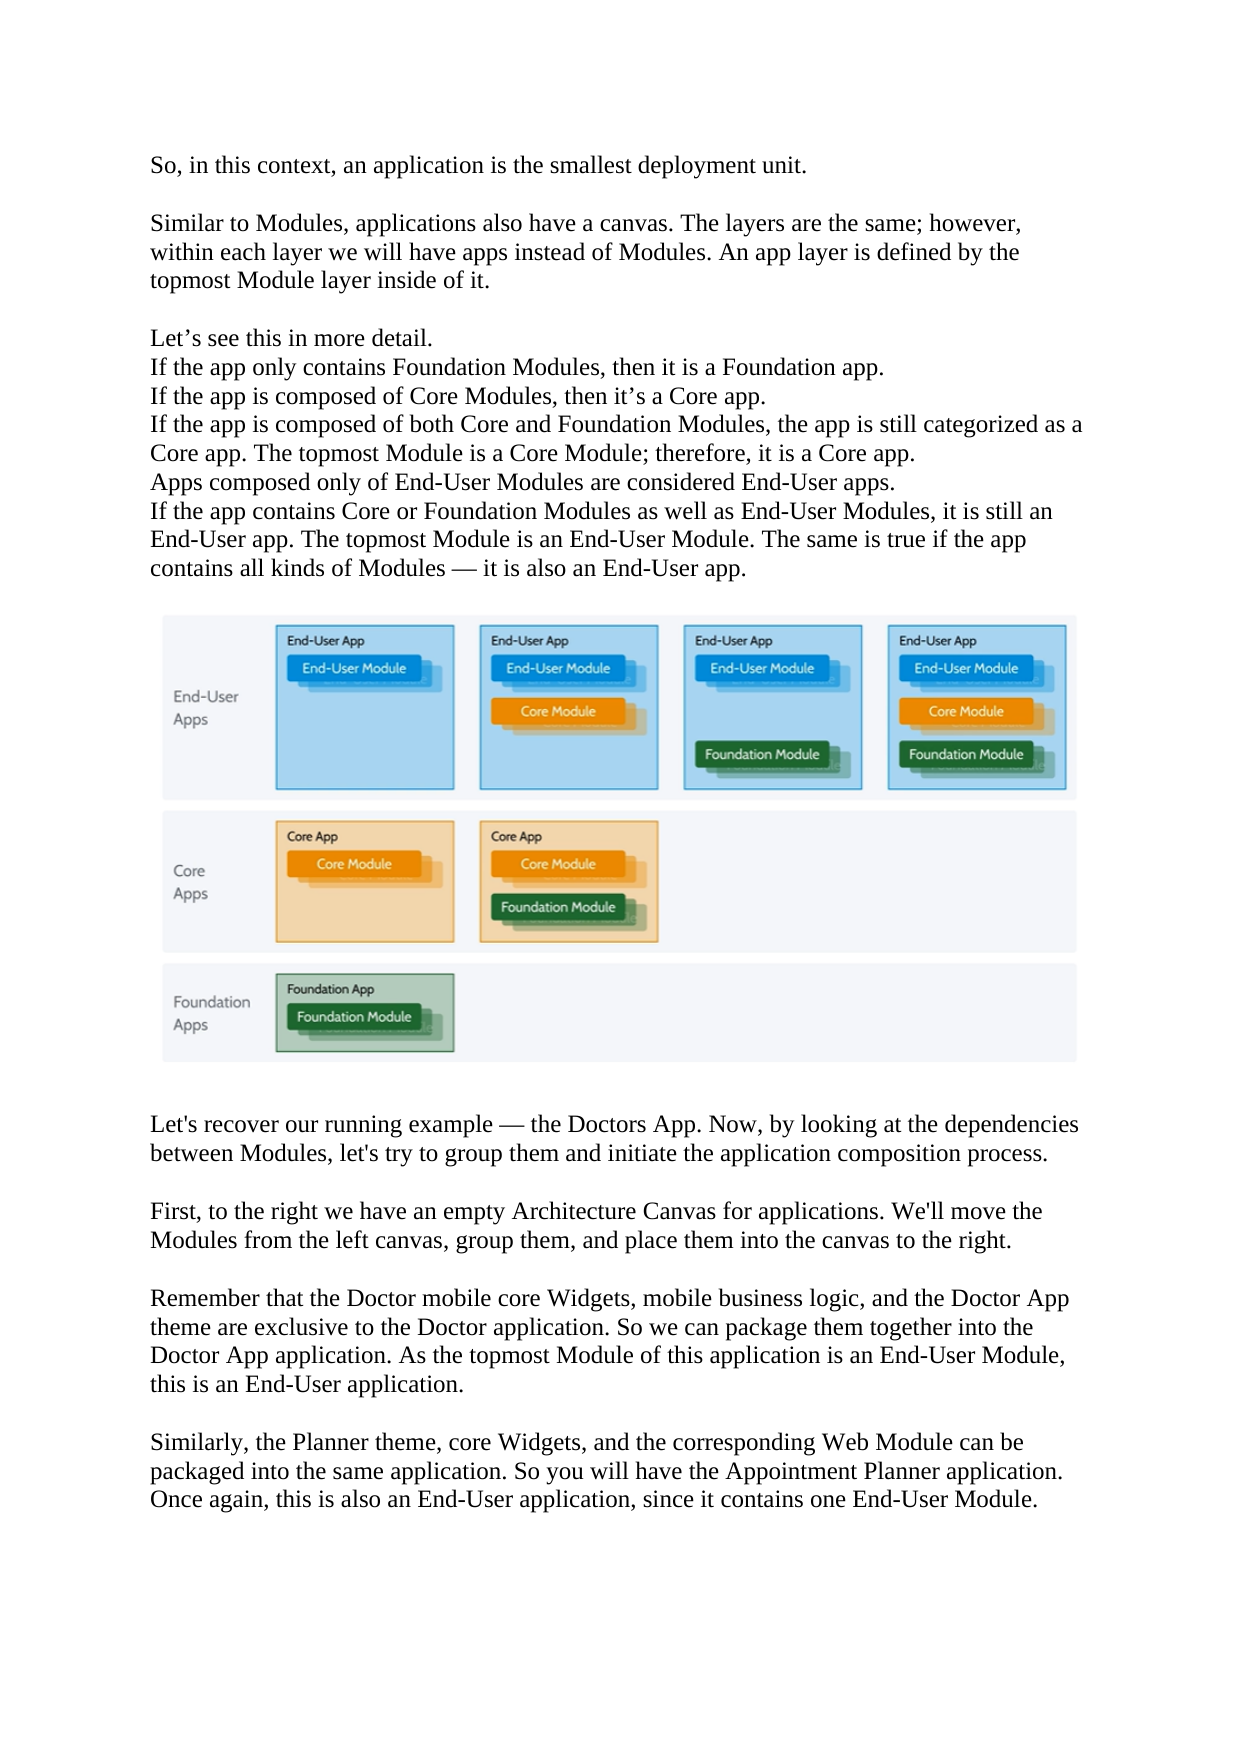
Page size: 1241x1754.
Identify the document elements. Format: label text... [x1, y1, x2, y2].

text Remember that the Doctor mobile core Widgets, mobile business logic, and the Doctor App theme are exclusive to the Doctor application. So we can package them together into the Doctor App application. As the topmost Module of this application is an End-User Module, this is an End-User application. [150, 1283, 1090, 1398]
text Let’s see this in more detail. If the app only contains Foundation Modules, then it is a Foundation app. If the app is composed of Core Modules, then it’s a Core app. If the app is composed of both Core and Foundation Modules, the app is still categorized as a Core app. The topmost Module is a Core Module; therefore, it is a Core app. Apps composed only of End-User Modules are considered End-User apps. If the app contains Core or Foundation Modules as well as End-User Modules, it is still an End-User app. The topmost Module is an End-User Module. The same is true if the app contains all kinds of Modules — it is also an End-User app. [150, 323, 1090, 610]
text Let's recover our running example — the Doctors App. Now, by looking at the dependencies between Modules, let's try to group them and initiate the application composition process. [150, 1109, 1090, 1167]
text Similarly, the Planner theme, core Widgets, and the corresponding Web Module can be packaged into the same application. So you will have the Appointment Planner application. Once again, this is also an End-User application, since it contains one End-User Module. [150, 1427, 1090, 1513]
picture [150, 610, 1091, 1081]
text So, in this context, an application is the smallest deployment unit. [150, 150, 1090, 179]
text Similar to Modules, applications also have a canvas. The layers are the same; however, within each layer we will have apps instead of Modules. An app layer is defined by the topmost Module layer inside of it. [150, 208, 1090, 294]
text First, to the right we have an empty Architecture Canvas for applications. We'll move the Modules from the left canvas, group them, and place them into the canvas to the right. [150, 1196, 1090, 1254]
